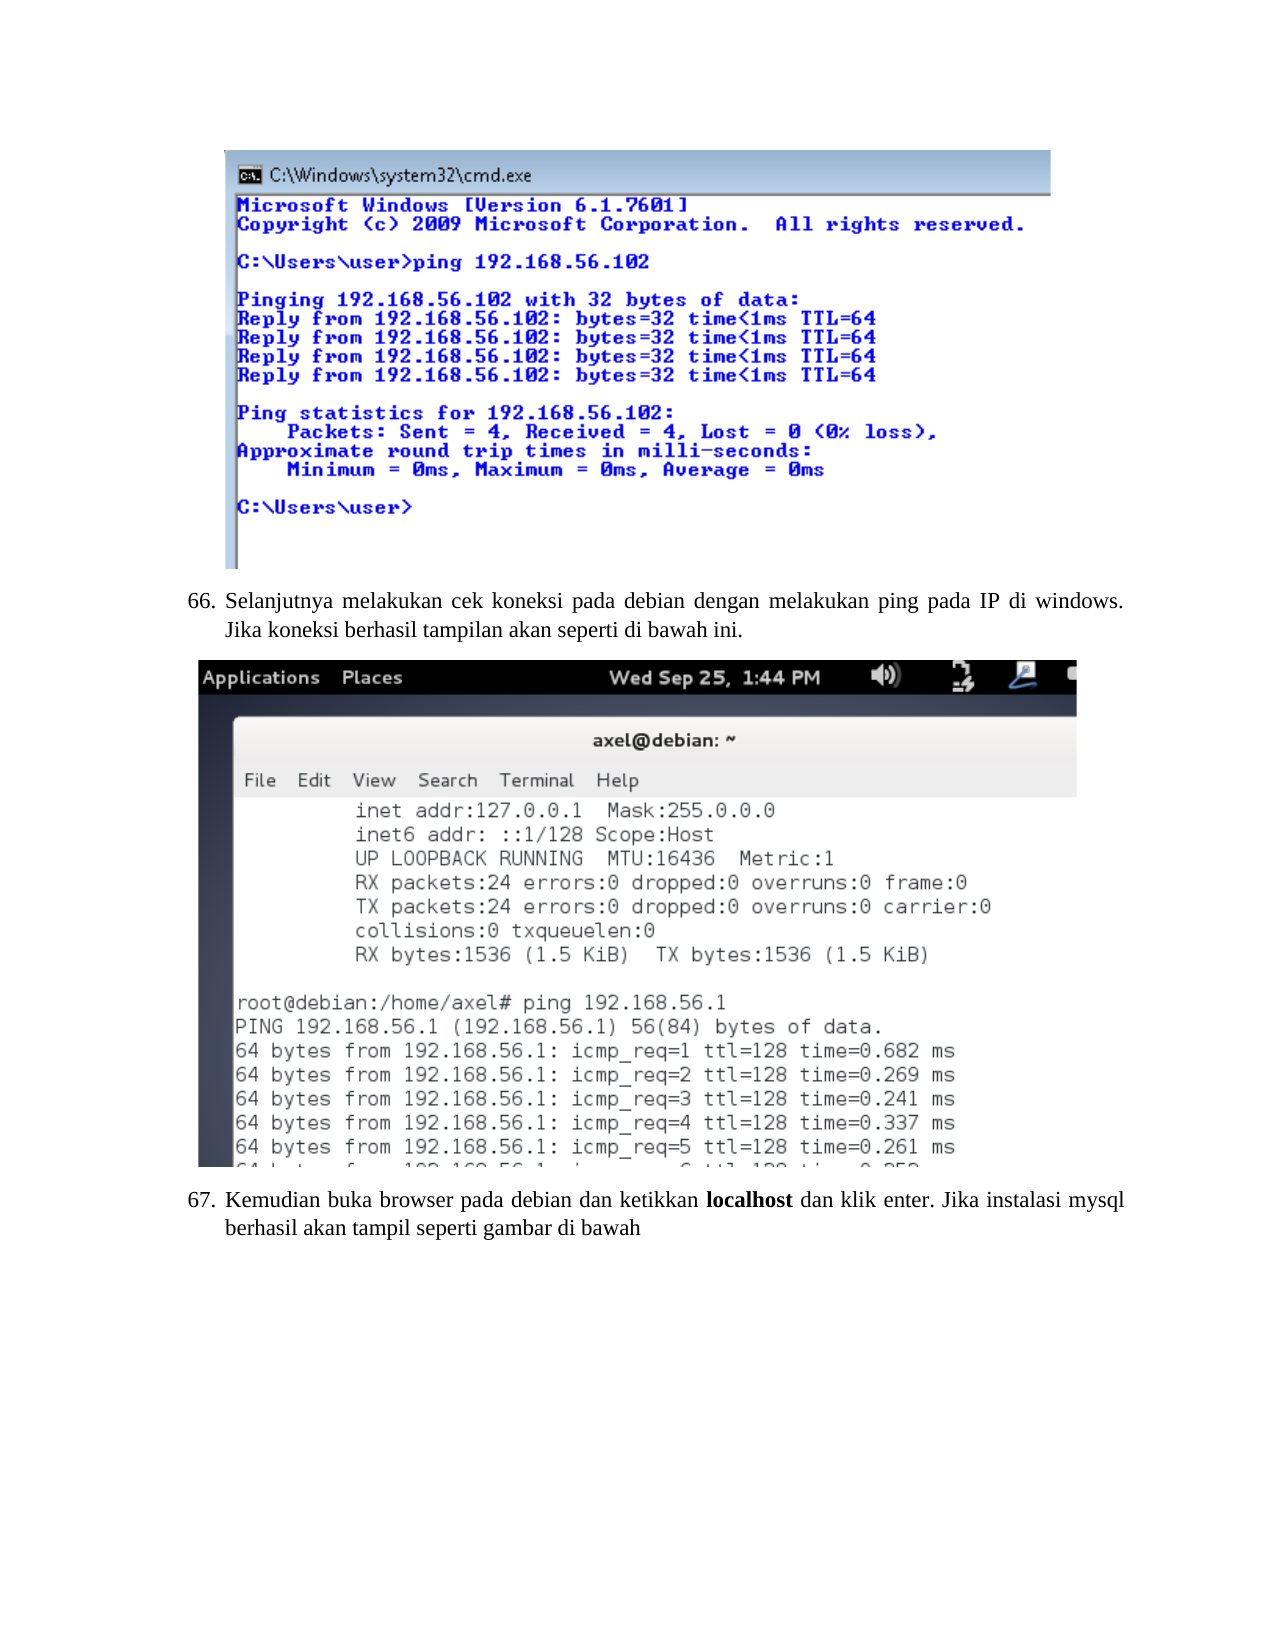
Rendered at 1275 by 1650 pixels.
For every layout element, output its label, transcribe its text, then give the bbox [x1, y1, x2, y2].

list Selanjutnya melakukan cek koneksi pada debian dengan melakukan ping pada IP di windows. Jika koneksi berhasil tampilan akan seperti di bawah ini. [187, 587, 1125, 642]
picture [224, 150, 1051, 569]
list Kemudian buka browser pada debian dan ketikkan localhost dan klik enter. Jika instalasi mysql berhasil akan tampil seperti gambar di bawah [187, 1186, 1125, 1241]
picture [198, 660, 1077, 1167]
